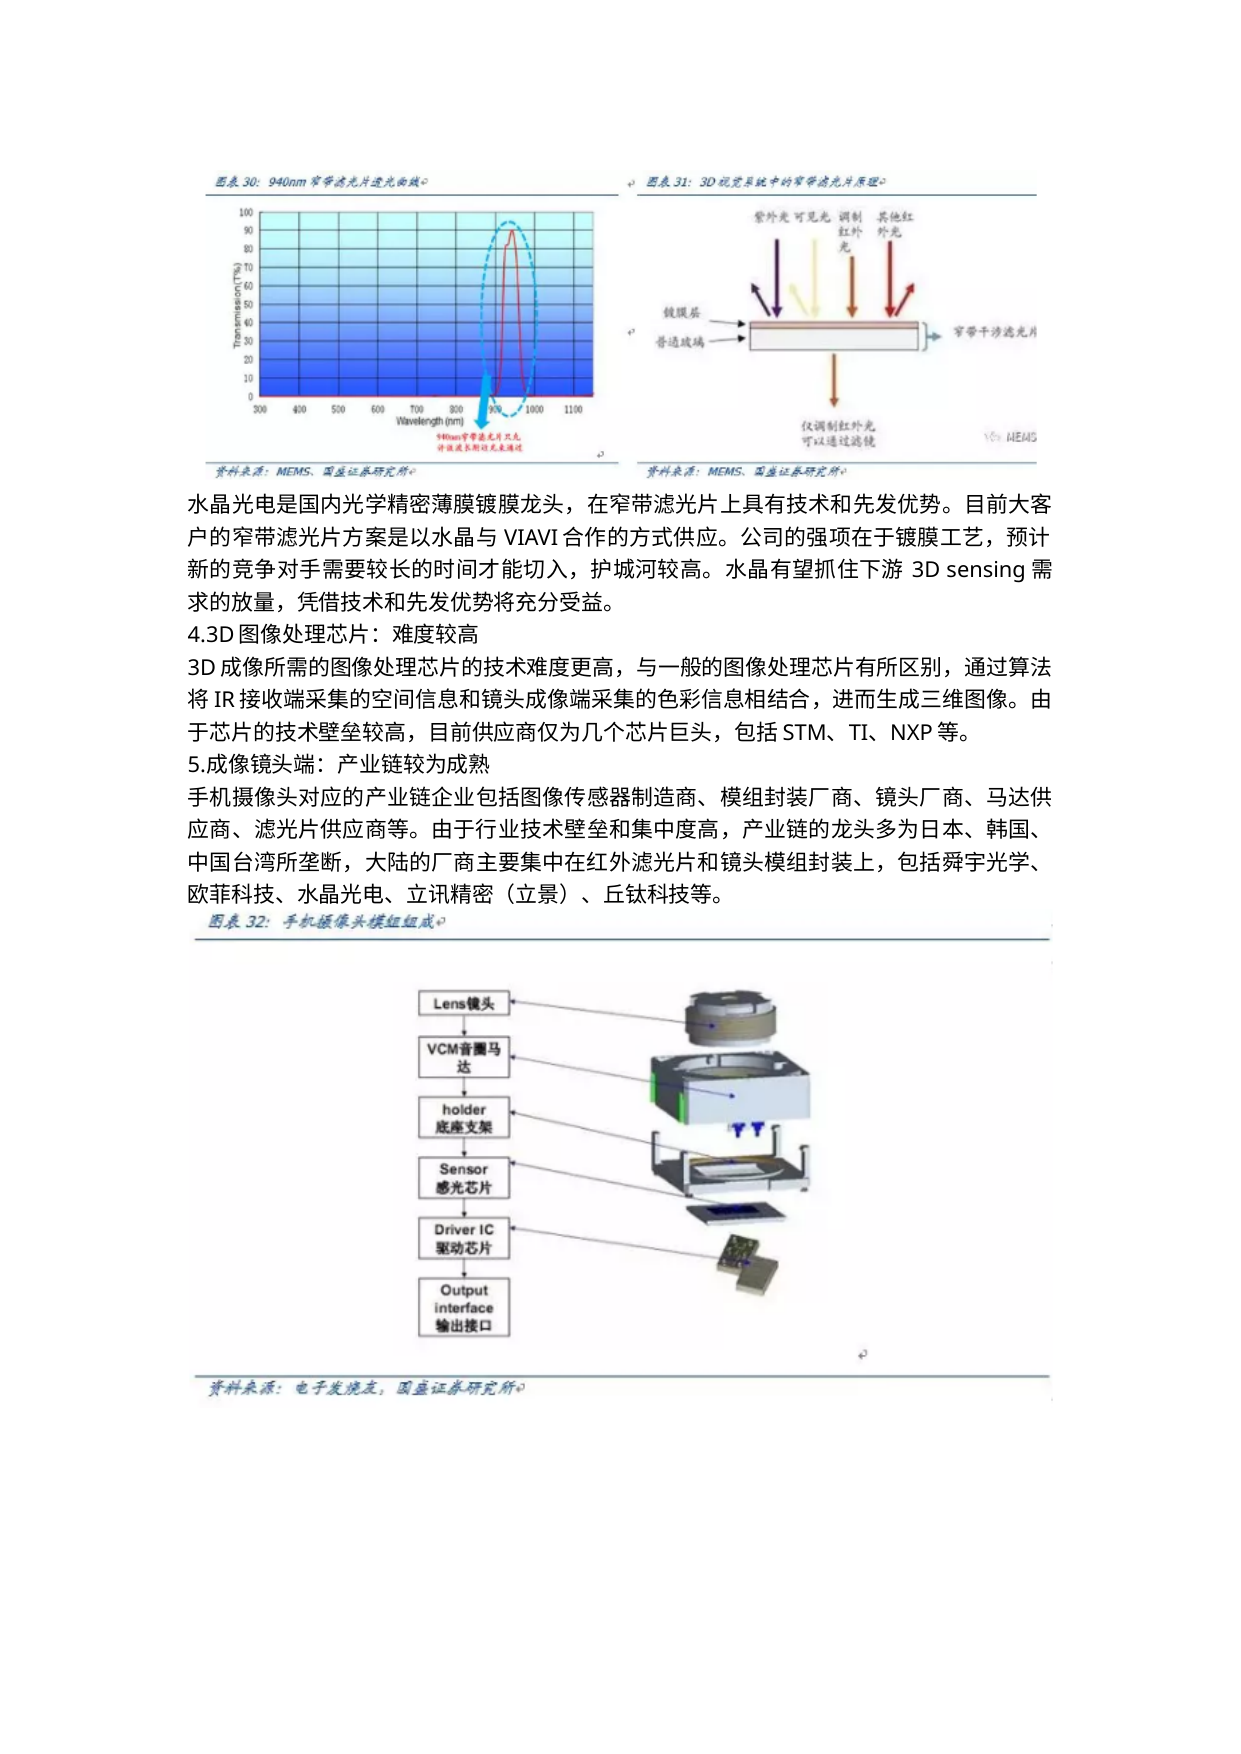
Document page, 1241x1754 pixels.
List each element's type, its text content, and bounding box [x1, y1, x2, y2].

text 水晶光电是国内光学精密薄膜镀膜龙头，在窄带滤光片上具有技术和先发优势。目前大客户的窄带滤光片方案是以水晶与VIAVI合作的方式供应。公司的强项在于镀膜工艺，预计新的竞争对手需要较长的时间才能切入，护城河较高。水晶有望抓住下游3D sensing需求的放量，凭借技术和先发优势将充分受益。 [187, 487, 1053, 617]
text 3D成像所需的图像处理芯片的技术难度更高，与一般的图像处理芯片有所区别，通过算法将IR接收端采集的空间信息和镜头成像端采集的色彩信息相结合，进而生成三维图像。由于芯片的技术壁垒较高，目前供应商仅为几个芯片巨头，包括STM、TI、NXP等。 [187, 649, 1053, 747]
picture [187, 162, 1053, 485]
text 5.成像镜头端：产业链较为成熟 [187, 747, 1053, 779]
picture [187, 909, 1053, 1408]
text 4.3D图像处理芯片：难度较高 [187, 617, 1053, 649]
text 手机摄像头对应的产业链企业包括图像传感器制造商、模组封装厂商、镜头厂商、马达供应商、滤光片供应商等。由于行业技术壁垒和集中度高，产业链的龙头多为日本、韩国、中国台湾所垄断，大陆的厂商主要集中在红外滤光片和镜头模组封装上，包括舜宇光学、欧菲科技、水晶光电、立讯精密（立景）、丘钛科技等。 [187, 779, 1053, 909]
